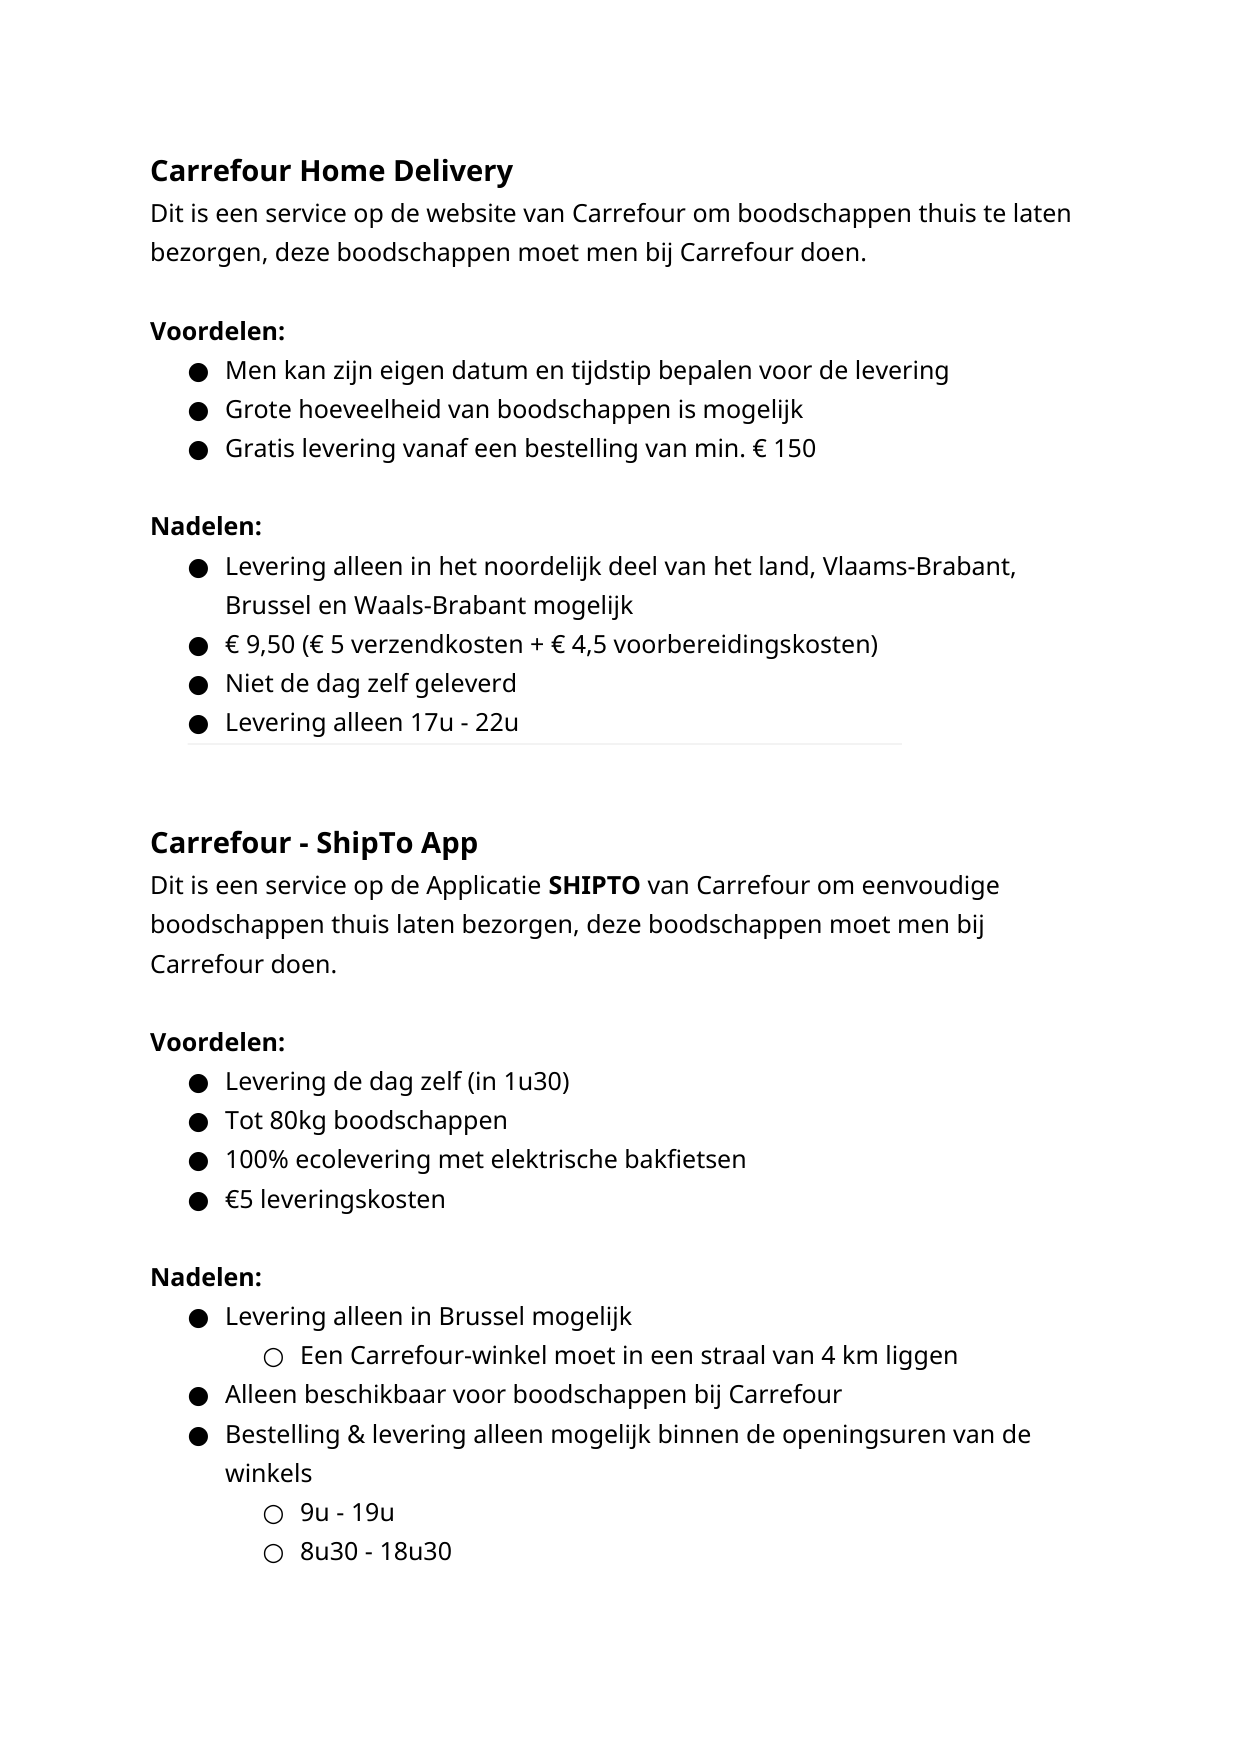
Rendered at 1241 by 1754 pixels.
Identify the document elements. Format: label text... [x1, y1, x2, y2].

list Gratis levering vanaf een bestelling van min. € 150 [187, 431, 1090, 465]
list Alleen beschikbaar voor boodschappen bij Carrefour [187, 1377, 1090, 1411]
text Voordelen: [150, 313, 1090, 347]
list Niet de dag zelf geleverd [187, 666, 1090, 700]
text Dit is een service op de website van Carrefour om boodschappen thuis te laten bezorgen, deze boodschappen moet men bij Carrefour doen. [150, 196, 1090, 269]
list 8u30 - 18u30 [262, 1534, 1090, 1568]
subtitle Carrefour - ShipTo App [150, 822, 1090, 862]
list € 9,50 (€ 5 verzendkosten + € 4,5 voorbereidingskosten) [187, 626, 1090, 661]
list Levering alleen in het noordelijk deel van het land, Vlaams-Brabant, Brussel en Waals-Brabant mogelijk [187, 548, 1090, 621]
text Nadelen: [150, 1259, 1090, 1294]
list Levering de dag zelf (in 1u30) [187, 1064, 1090, 1098]
list Tot 80kg boodschappen [187, 1103, 1090, 1137]
text Voordelen: [150, 1024, 1090, 1059]
list Levering alleen in Brussel mogelijk [187, 1299, 1090, 1333]
subtitle Carrefour Home Delivery [150, 150, 1090, 190]
list €5 leveringskosten [187, 1181, 1090, 1215]
text Nadelen: [150, 509, 1090, 543]
list 9u - 19u [262, 1494, 1090, 1529]
list Bestelling & levering alleen mogelijk binnen de openingsuren van de winkels [187, 1416, 1090, 1489]
list Levering alleen 17u - 22u [187, 705, 1090, 739]
text Dit is een service op de Applicatie SHIPTO van Carrefour om eenvoudige boodschappen thuis laten bezorgen, deze boodschappen moet men bij Carrefour doen. [150, 868, 1090, 980]
list 100% ecolevering met elektrische bakfietsen [187, 1142, 1090, 1176]
list Men kan zijn eigen datum en tijdstip bepalen voor de levering [187, 352, 1090, 386]
list Een Carrefour-winkel moet in een straal van 4 km liggen [262, 1338, 1090, 1372]
list Grote hoeveelheid van boodschappen is mogelijk [187, 391, 1090, 426]
